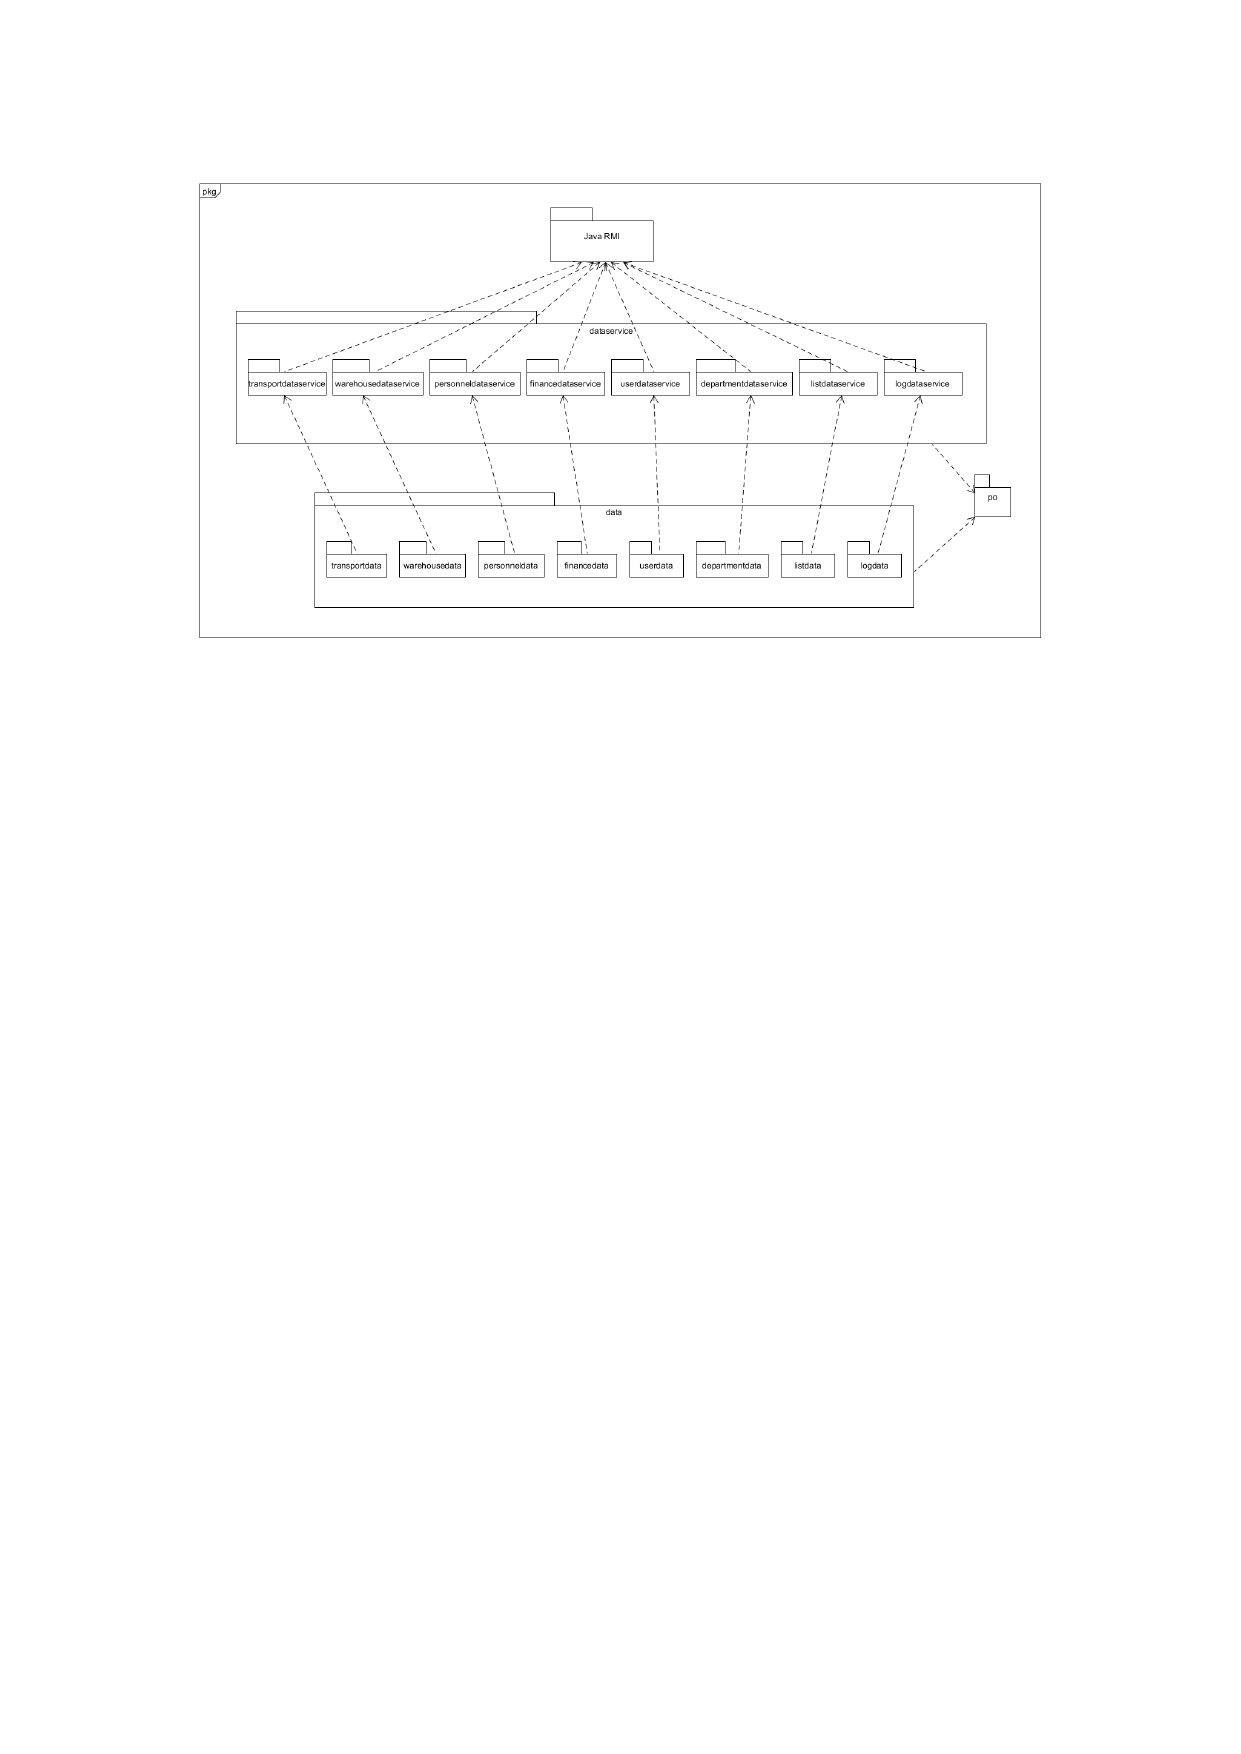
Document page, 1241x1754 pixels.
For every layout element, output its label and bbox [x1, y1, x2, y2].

picture [187, 172, 1053, 650]
